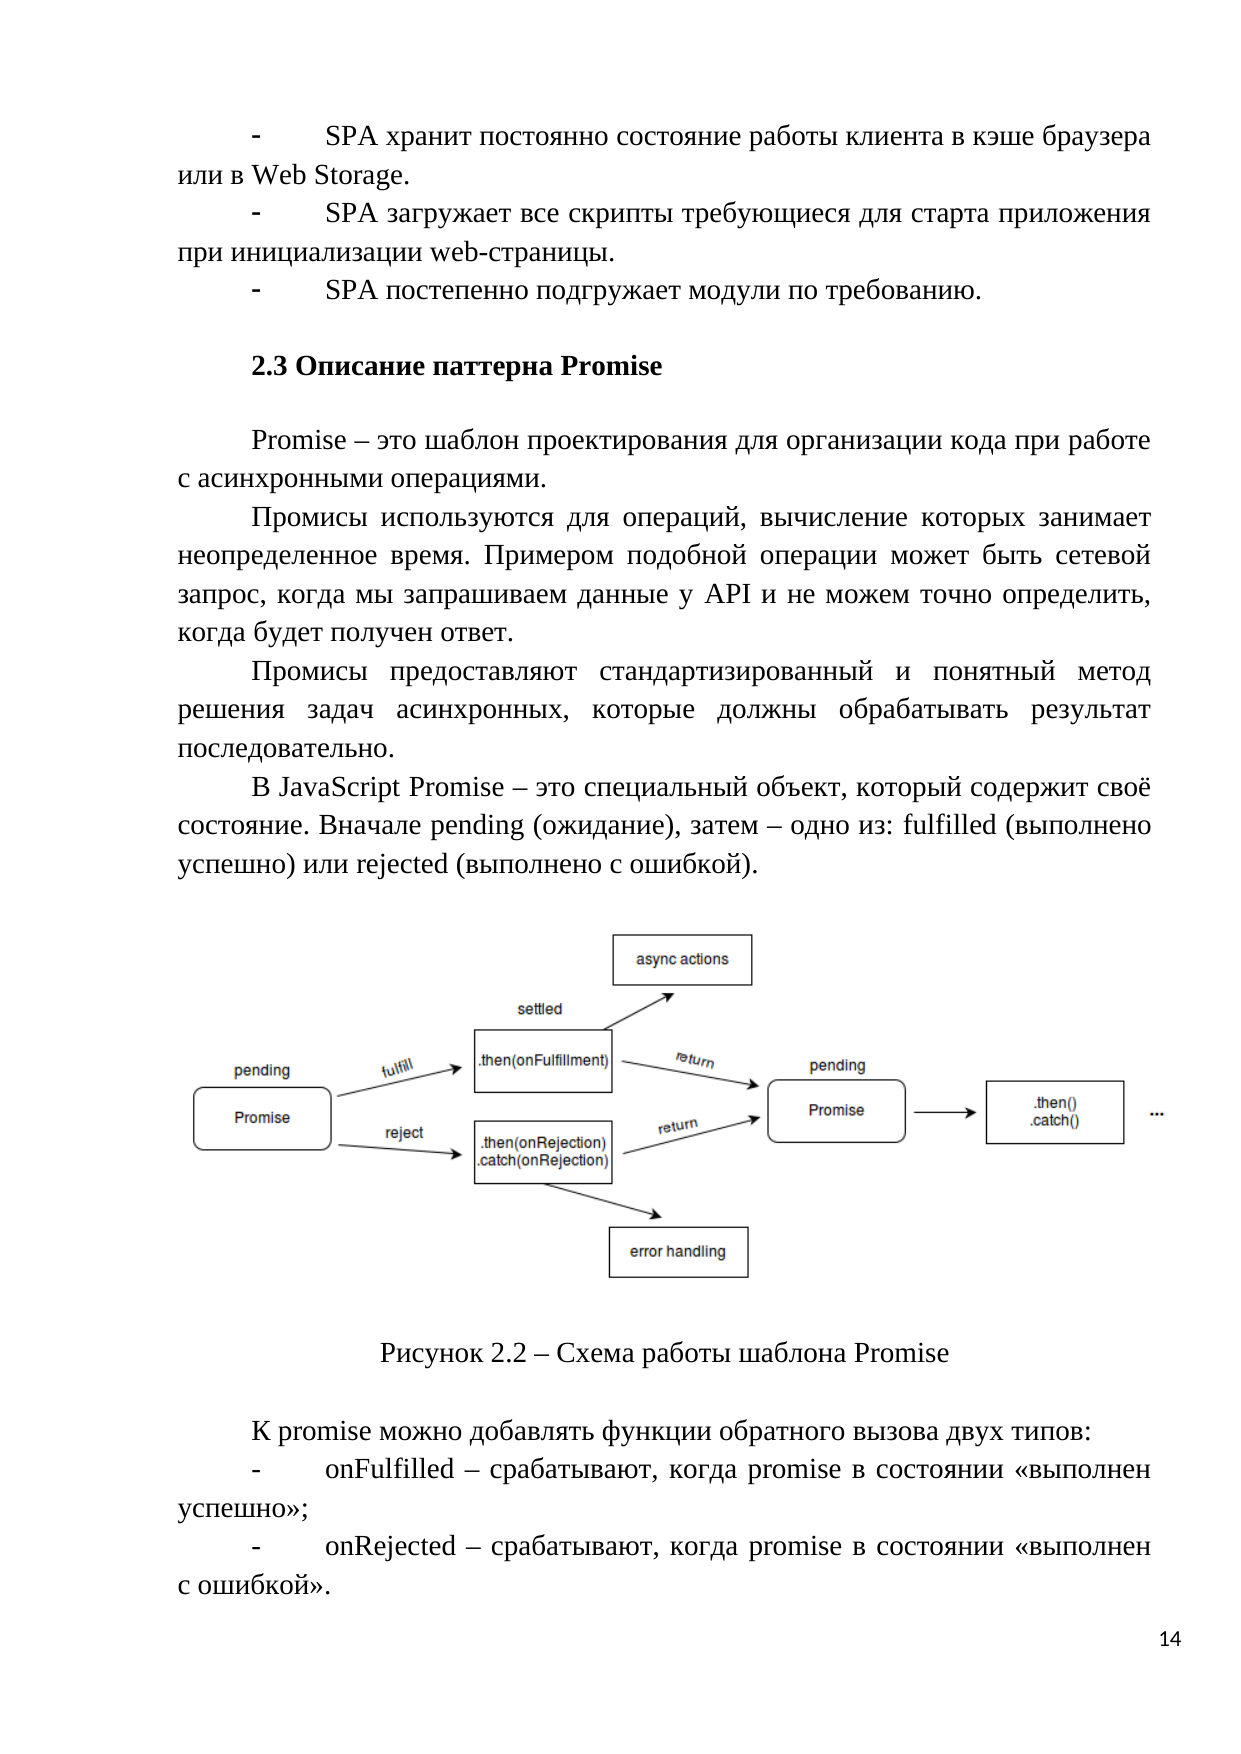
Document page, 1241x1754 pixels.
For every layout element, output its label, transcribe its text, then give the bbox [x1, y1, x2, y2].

text Промисы предоставляют стандартизированный и понятный метод решения задач асинхронных, которые должны обрабатывать результат последовательно. [177, 653, 1152, 764]
list onFulfilled – срабатывают, когда promise в состоянии «выполнен успешно»; [177, 1451, 1152, 1523]
list SPA загружает все скрипты требующиеся для старта приложения при инициализации web-страницы. [177, 195, 1152, 267]
list SPA постепенно подгружает модули по требованию. [177, 272, 1152, 306]
picture [177, 922, 1177, 1293]
text К promise можно добавлять функции обратного вызова двух типов: [177, 1413, 1152, 1446]
list SPA хранит постоянно состояние работы клиента в кэше браузера или в Web Storage. [177, 118, 1152, 190]
text В JavaScript Promise – это специальный объект, который содержит своё состояние. Вначале pending (ожидание), затем – одно из: fulfilled (выполнено успешно) или rejected (выполнено с ошибкой). [177, 769, 1152, 879]
text Promise – это шаблон проектирования для организации кода при работе с асинхронными операциями. [177, 422, 1152, 494]
list Описание паттерна Promise [251, 348, 1152, 382]
text Рисунок 2.2 – Схема работы шаблона Promise [177, 1336, 1152, 1369]
text Промисы используются для операций, вычисление которых занимает неопределенное время. Примером подобной операции может быть сетевой запрос, когда мы запрашиваем данные у API и не можем точно определить, когда будет получен ответ. [177, 499, 1152, 648]
list onRejected – срабатывают, когда promise в состоянии «выполнен с ошибкой». [177, 1528, 1152, 1600]
